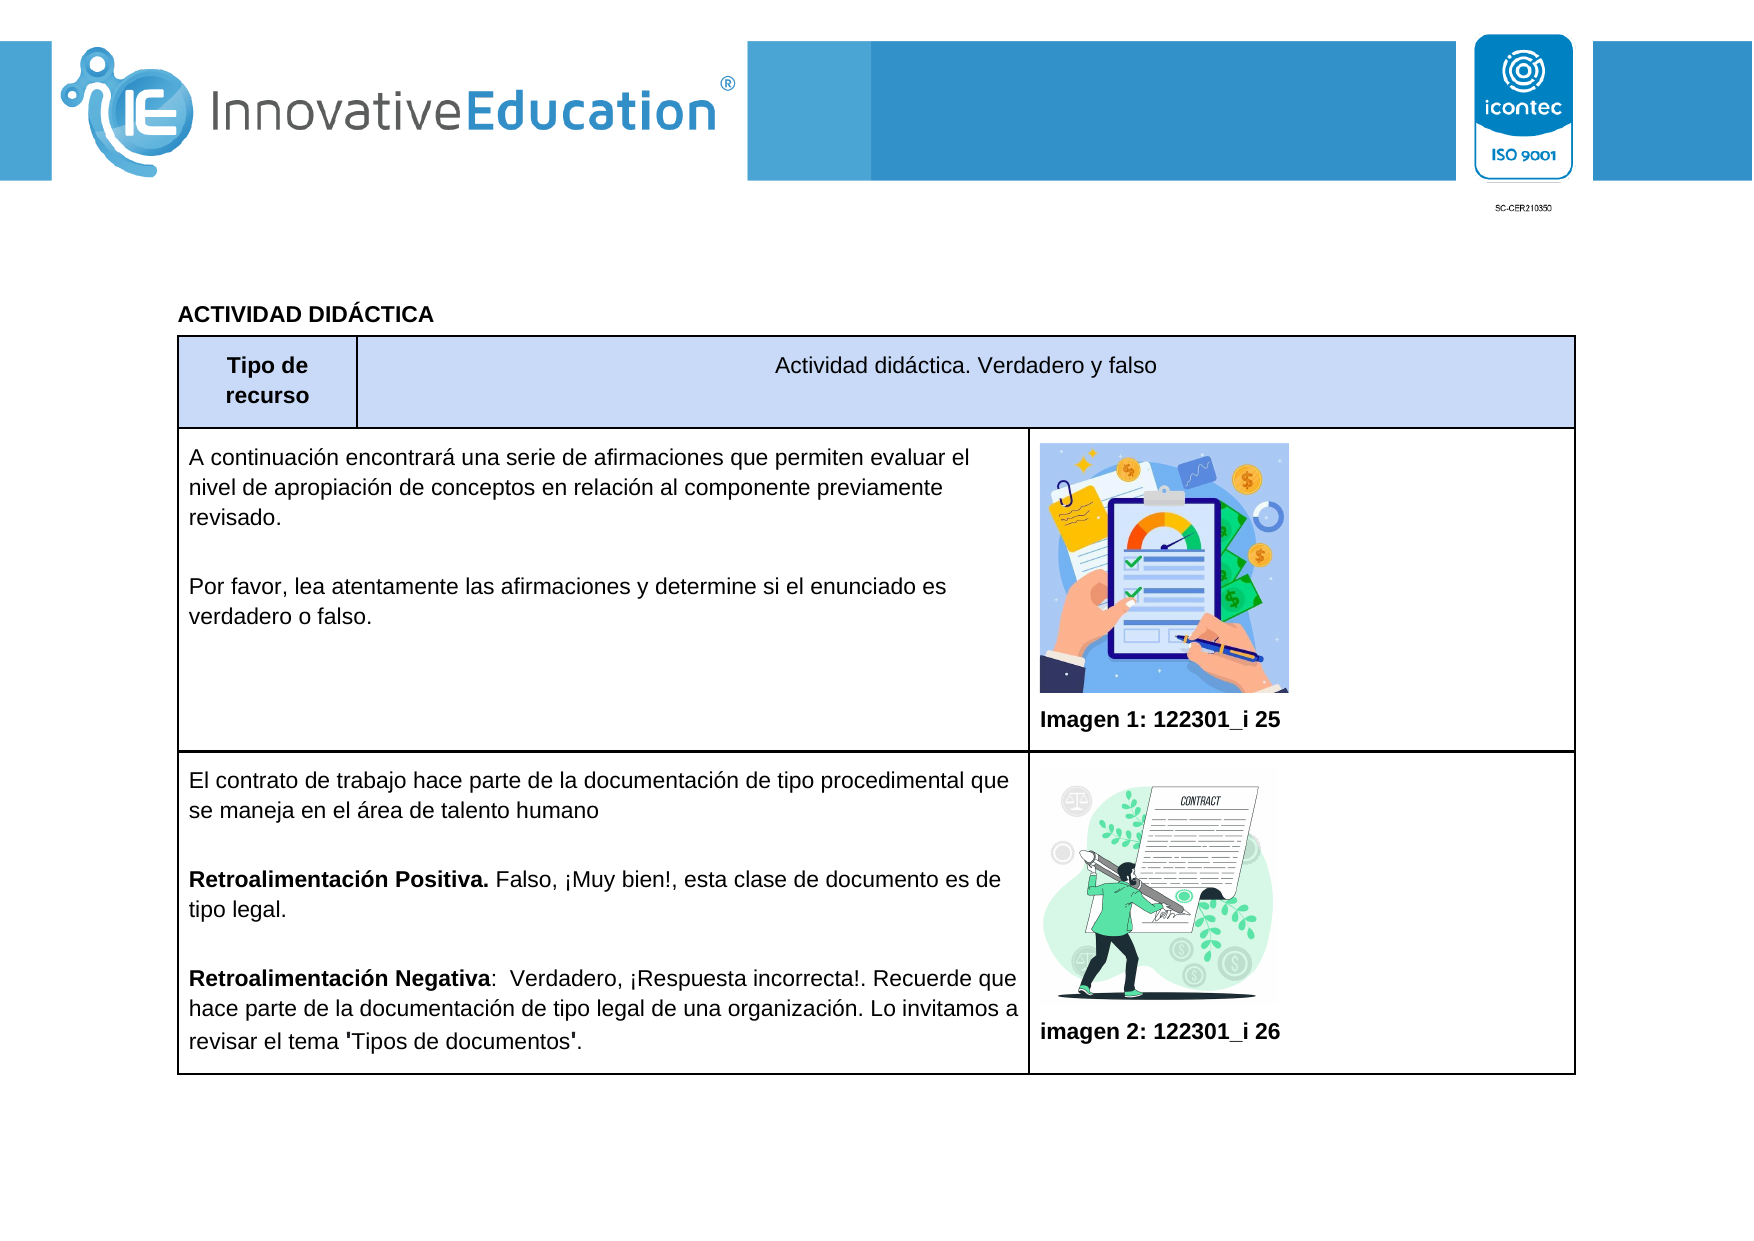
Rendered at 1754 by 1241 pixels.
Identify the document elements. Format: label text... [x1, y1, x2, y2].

picture [1039, 767, 1278, 1005]
picture [1471, 32, 1576, 214]
picture [1593, 28, 1752, 194]
picture [0, 28, 1456, 194]
table_header Actividad didáctica. Verdadero y falso [358, 337, 1574, 427]
table_cell Imagen 1: 122301_i 25 [1030, 429, 1574, 750]
text ACTIVIDAD DIDÁCTICA [177, 301, 1577, 327]
picture [1039, 443, 1289, 693]
table_cell El contrato de trabajo hace parte de la documentación de tipo procedimental que se maneja en el área de talento humano Retroalimentación Positiva. Falso, ¡Muy bien!, esta clase de documento es de tipo legal. Retroalimentación Negativa: Verdadero, ¡Respuesta incorrecta!. Recuerde que hace parte de la documentación de tipo legal de una organización. Lo invitamos a revisar el tema 'Tipos de documentos'. [179, 753, 1028, 1073]
table_cell A continuación encontrará una serie de afirmaciones que permiten evaluar el nivel de apropiación de conceptos en relación al componente previamente revisado. Por favor, lea atentamente las afirmaciones y determine si el enunciado es verdadero o falso. [179, 429, 1028, 750]
table_cell imagen 2: 122301_i 26 [1030, 753, 1574, 1073]
table_header Tipo de recurso [179, 337, 356, 427]
